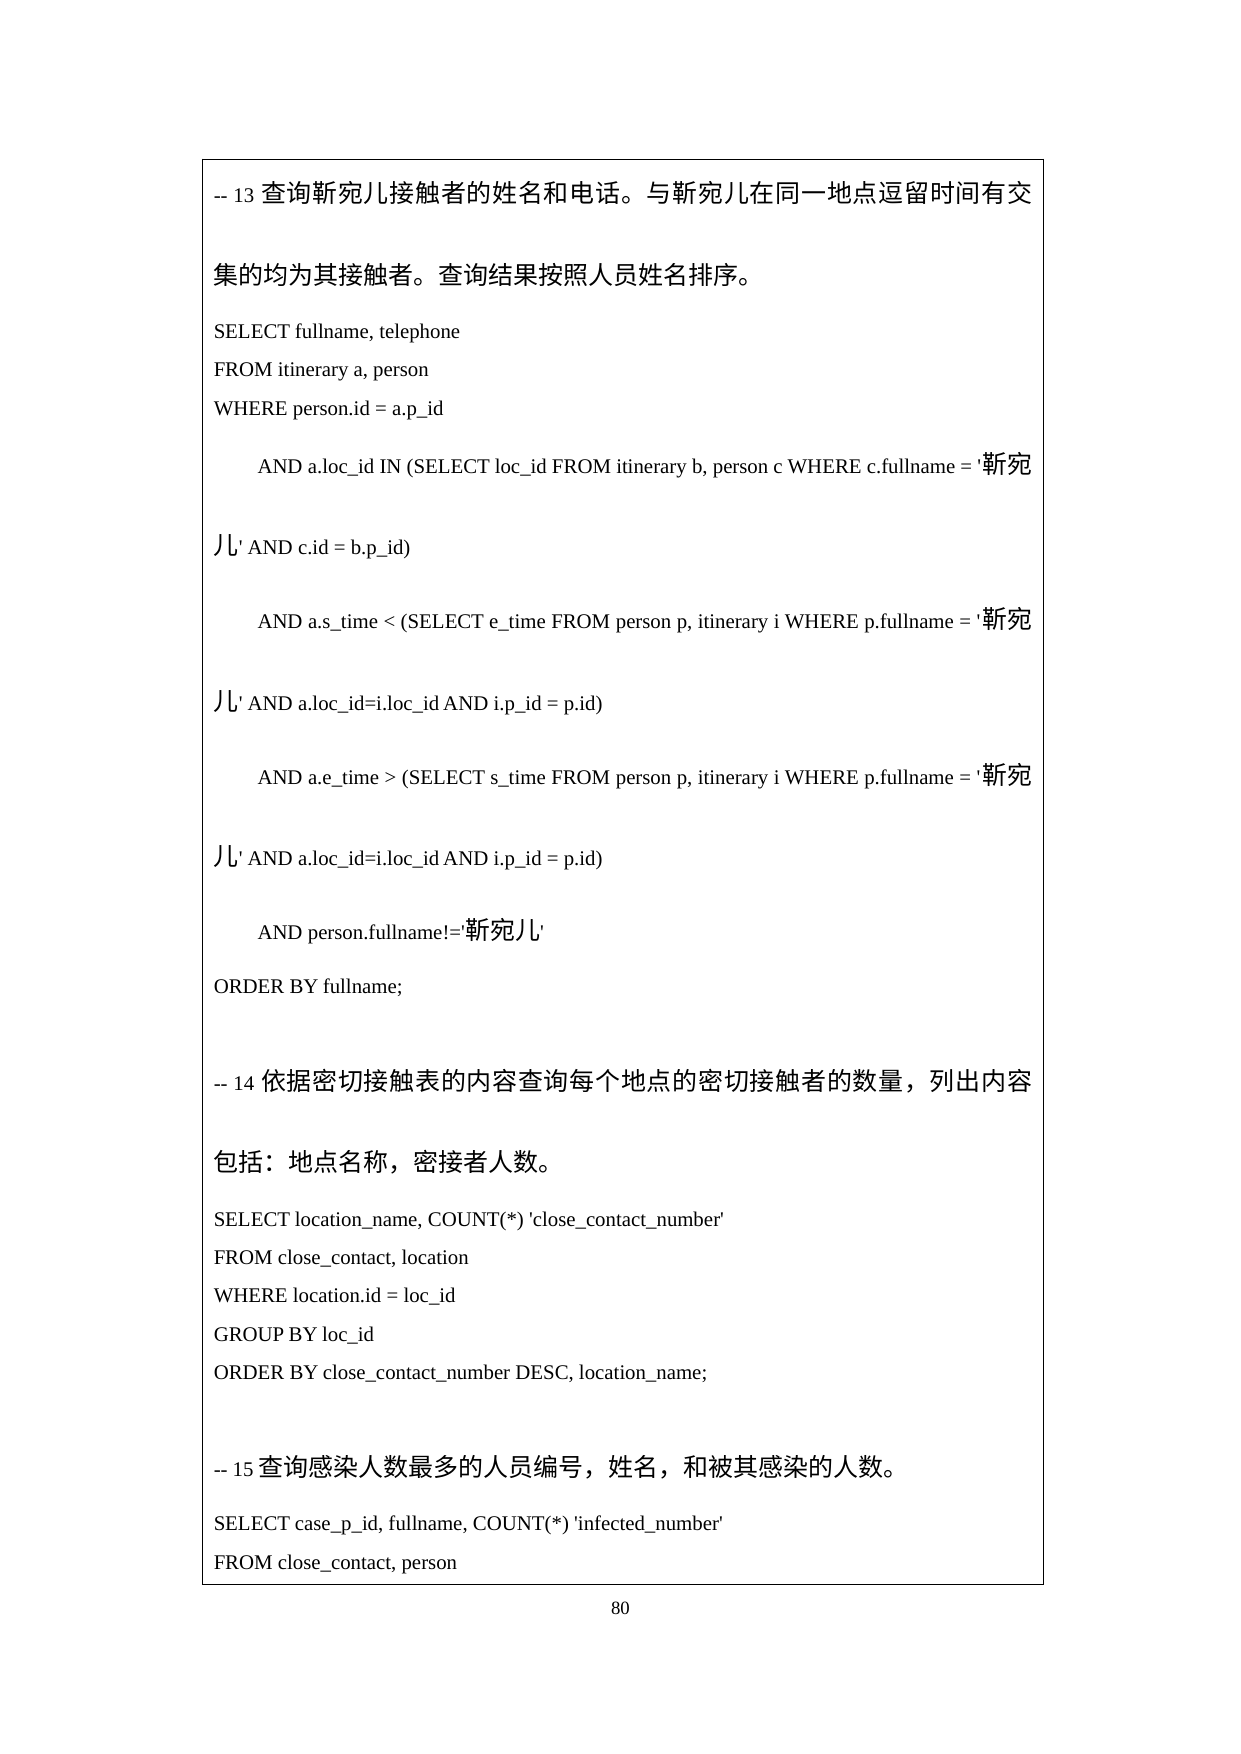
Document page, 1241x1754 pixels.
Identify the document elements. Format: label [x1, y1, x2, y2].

table_header [203, 160, 1043, 1584]
